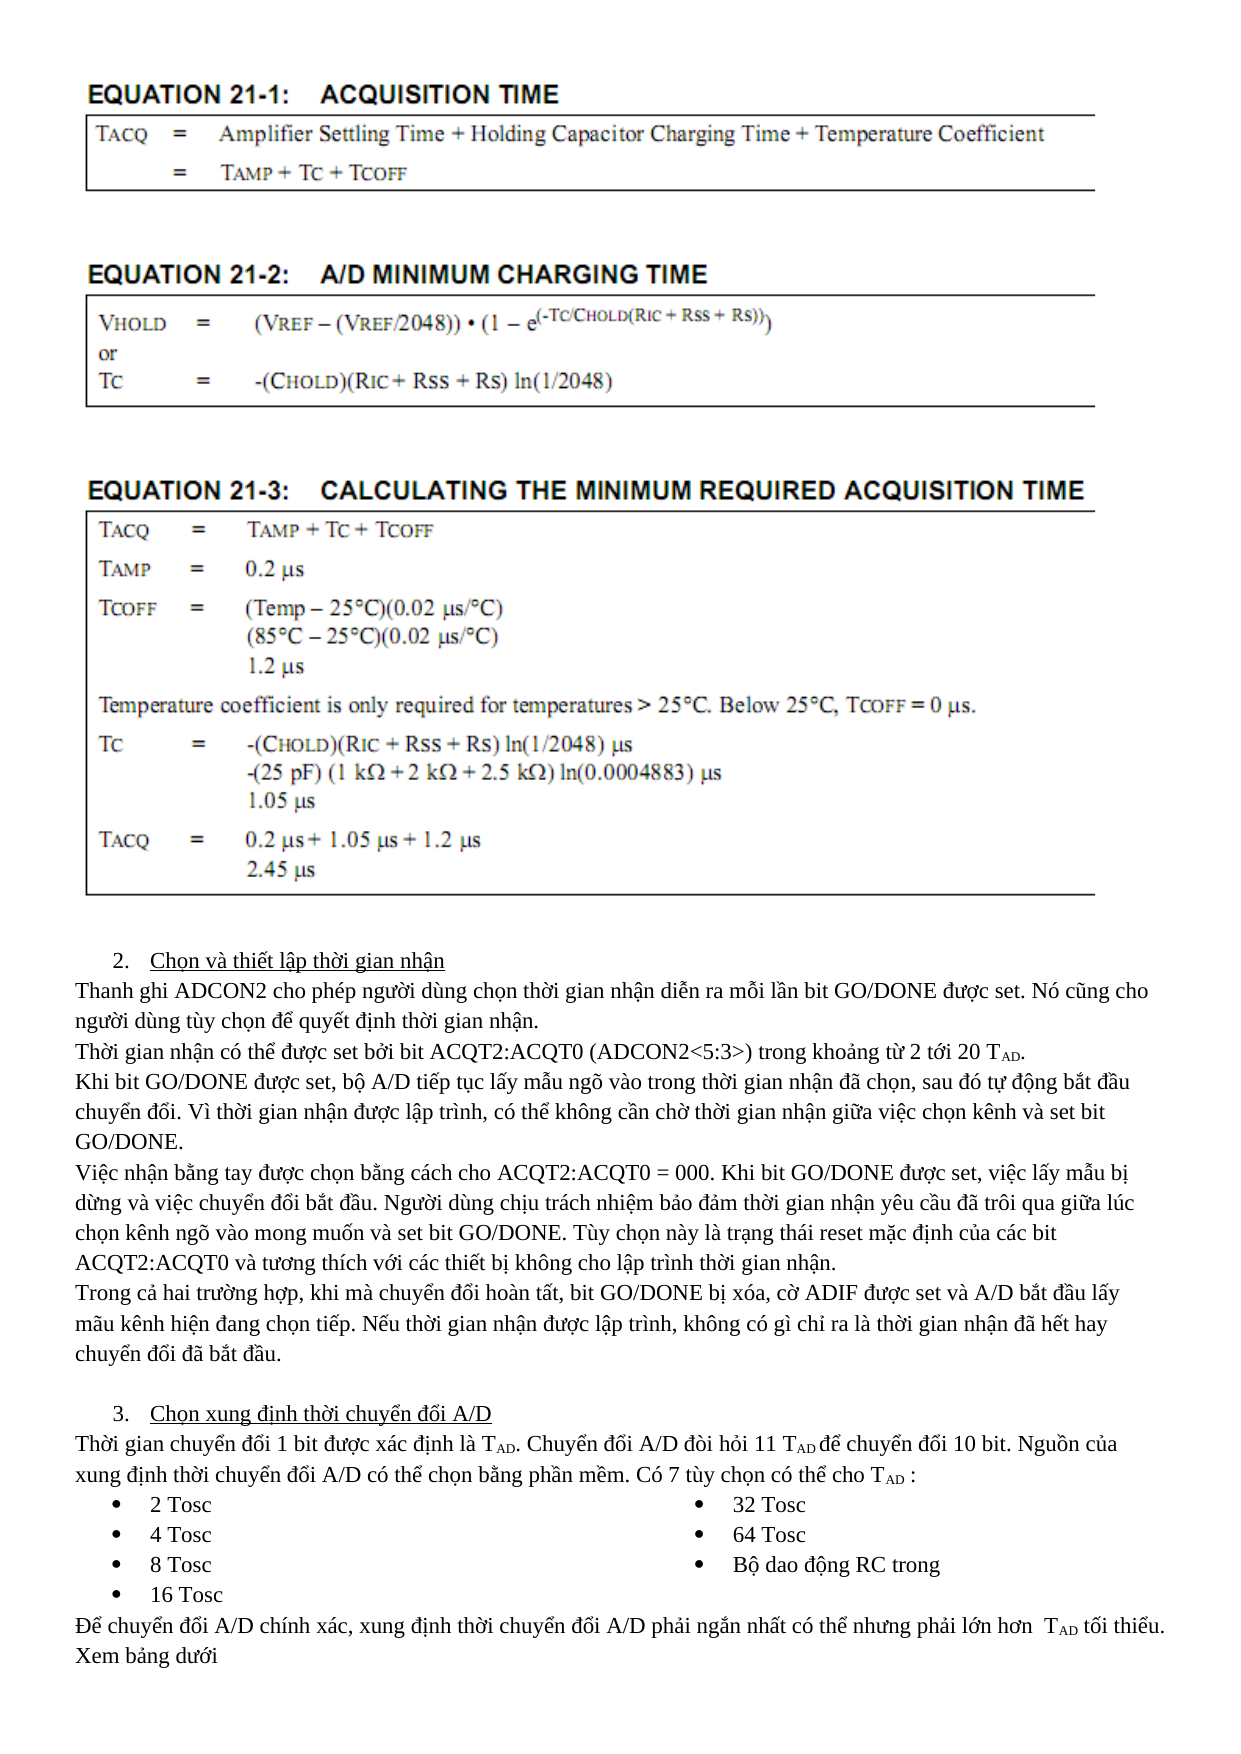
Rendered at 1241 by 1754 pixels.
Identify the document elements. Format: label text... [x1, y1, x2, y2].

text Thời gian nhận có thể được set bởi bit ACQT2:ACQT0 (ADCON2<5:3>) trong khoảng từ 2 tới 20 TAD. [75, 1038, 1165, 1064]
list 8 Tosc [112, 1551, 583, 1578]
list Bộ dao động RC trong [695, 1551, 1165, 1578]
list 32 Tosc [695, 1491, 1165, 1517]
text Thanh ghi ADCON2 cho phép người dùng chọn thời gian nhận diễn ra mỗi lần bit GO/DONE được set. Nó cũng cho người dùng tùy chọn để quyết định thời gian nhận. [75, 977, 1165, 1034]
list 4 Tosc [112, 1521, 583, 1547]
list 64 Tosc [695, 1521, 1165, 1547]
text Khi bit GO/DONE được set, bộ A/D tiếp tục lấy mẫu ngõ vào trong thời gian nhận đã chọn, sau đó tự động bắt đầu chuyển đổi. Vì thời gian nhận được lập trình, có thể không cần chờ thời gian nhận giữa việc chọn kênh và set bit GO/DONE. [75, 1068, 1165, 1155]
list Chọn và thiết lập thời gian nhận [112, 947, 1165, 973]
list 2 Tosc [112, 1491, 583, 1517]
text Để chuyển đổi A/D chính xác, xung định thời chuyển đổi A/D phải ngắn nhất có thể nhưng phải lớn hơn TAD tối thiểu. Xem bảng dưới [75, 1612, 1165, 1668]
list Chọn xung định thời chuyển đổi A/D [112, 1400, 1165, 1427]
text Việc nhận bằng tay được chọn bằng cách cho ACQT2:ACQT0 = 000. Khi bit GO/DONE được set, việc lấy mẫu bị dừng và việc chuyển đổi bắt đầu. Người dùng chịu trách nhiệm bảo đảm thời gian nhận yêu cầu đã trôi qua giữa lúc chọn kênh ngõ vào mong muốn và set bit GO/DONE. Tùy chọn này là trạng thái reset mặc định của các bit ACQT2:ACQT0 và tương thích với các thiết bị không cho lập trình thời gian nhận. [75, 1158, 1165, 1276]
text Thời gian chuyển đổi 1 bit được xác định là TAD. Chuyển đổi A/D đòi hỏi 11 TAD để chuyển đổi 10 bit. Nguồn của xung định thời chuyển đổi A/D có thể chọn bằng phần mềm. Có 7 tùy chọn có thể cho TAD : [75, 1430, 1165, 1487]
picture [75, 75, 1096, 913]
text Trong cả hai trường hợp, khi mà chuyển đổi hoàn tất, bit GO/DONE bị xóa, cờ ADIF được set và A/D bắt đầu lấy mãu kênh hiện đang chọn tiếp. Nếu thời gian nhận được lập trình, không có gì chỉ ra là thời gian nhận đã hết hay chuyển đổi đã bắt đầu. [75, 1279, 1165, 1366]
list 16 Tosc [112, 1581, 583, 1608]
